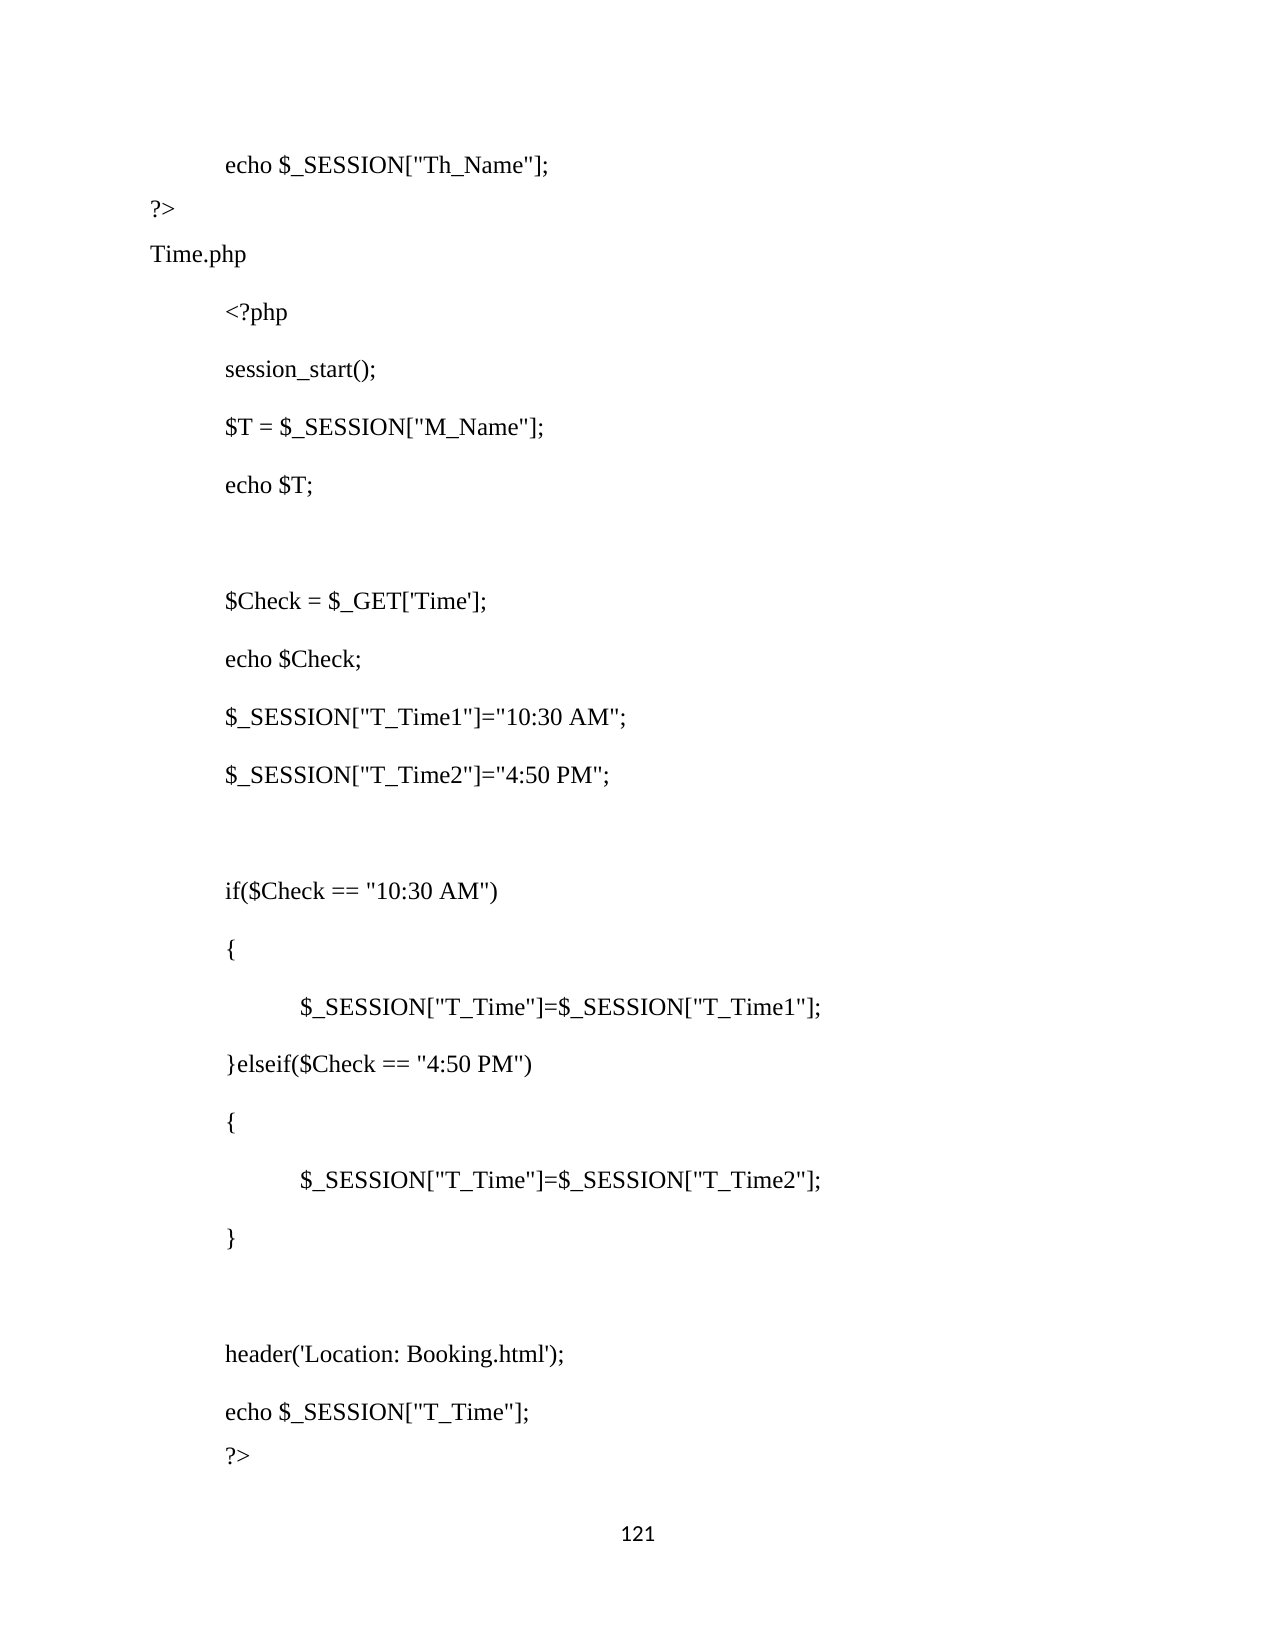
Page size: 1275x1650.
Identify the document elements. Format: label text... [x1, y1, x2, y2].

text echo $Check; [150, 644, 1125, 673]
text echo $_SESSION["T_Time"]; [150, 1397, 1125, 1426]
text }elseif($Check == "4:50 PM") [150, 1049, 1125, 1078]
text { [150, 1107, 1125, 1136]
text $_SESSION["T_Time"]=$_SESSION["T_Time1"]; [150, 992, 1125, 1020]
text session_start(); [150, 354, 1125, 383]
text } [150, 1223, 1125, 1252]
text $Check = $_GET['Time']; [150, 586, 1125, 615]
text $_SESSION["T_Time1"]="10:30 AM"; [150, 702, 1125, 731]
text if($Check == "10:30 AM") [150, 876, 1125, 904]
text ?> [150, 194, 1125, 223]
text { [150, 934, 1125, 962]
text header('Location: Booking.html'); [150, 1339, 1125, 1368]
text echo $T; [150, 470, 1125, 499]
text $T = $_SESSION["M_Name"]; [150, 412, 1125, 441]
text <?php [150, 297, 1125, 325]
text echo $_SESSION["Th_Name"]; [150, 150, 1125, 179]
text $_SESSION["T_Time2"]="4:50 PM"; [150, 760, 1125, 789]
text Time.php [150, 239, 1125, 267]
text ?> [150, 1441, 1125, 1470]
text $_SESSION["T_Time"]=$_SESSION["T_Time2"]; [150, 1165, 1125, 1194]
